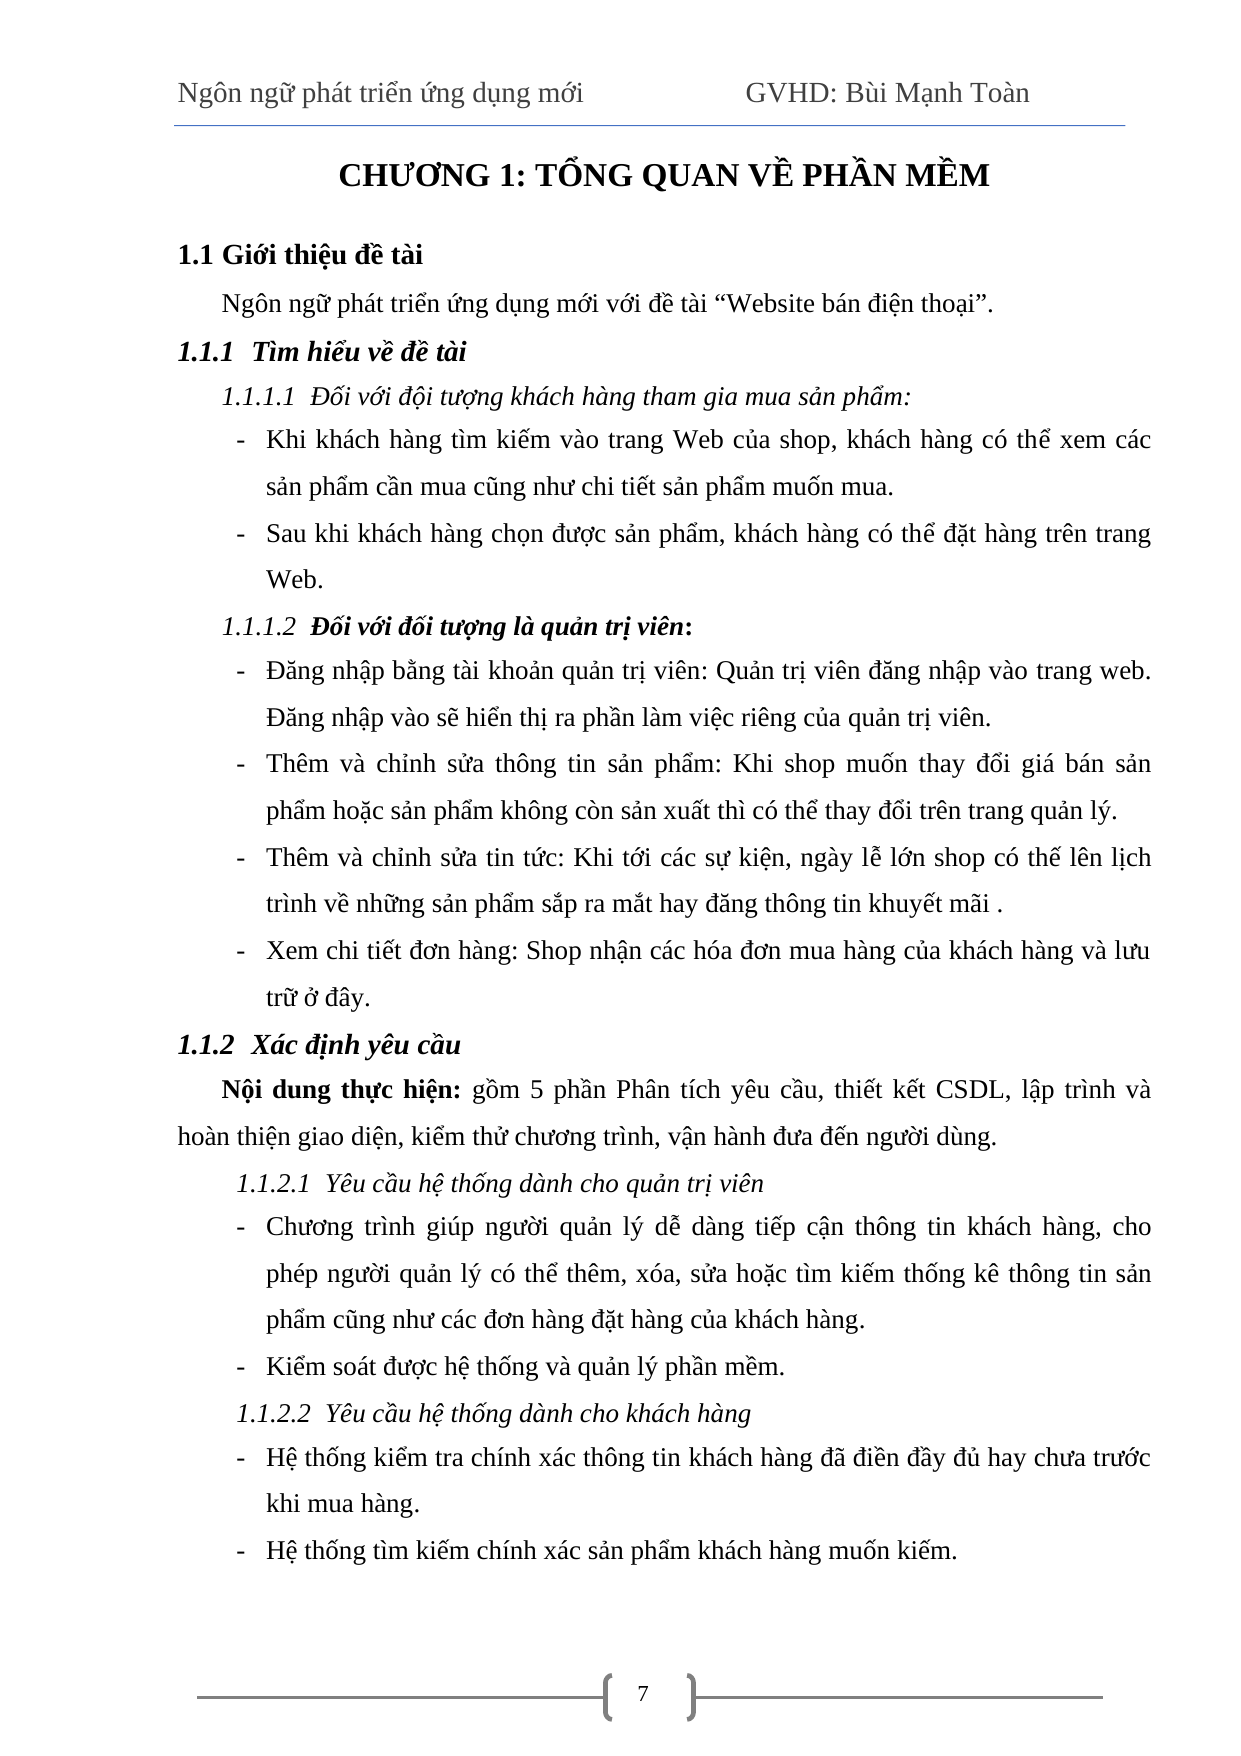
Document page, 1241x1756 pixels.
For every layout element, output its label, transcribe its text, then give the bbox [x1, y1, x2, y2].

list Thêm và chỉnh sửa thông tin sản phẩm: Khi shop muốn thay đổi giá bán sản phẩm hoặc sản phẩm không còn sản xuất thì có thể thay đổi trên trang quản lý. [236, 747, 1152, 825]
list Đăng nhập bằng tài khoản quản trị viên: Quản trị viên đăng nhập vào trang web. Đăng nhập vào sẽ hiển thị ra phần làm việc riêng của quản trị viên. [236, 654, 1152, 732]
list Hệ thống tìm kiếm chính xác sản phẩm khách hàng muốn kiếm. [236, 1534, 1152, 1565]
subtitle Tìm hiểu về đề tài [177, 334, 1152, 367]
list Chương trình giúp người quản lý dễ dàng tiếp cận thông tin khách hàng, cho phép người quản lý có thể thêm, xóa, sửa hoặc tìm kiếm thống kê thông tin sản phẩm cũng như các đơn hàng đặt hàng của khách hàng. [236, 1210, 1152, 1335]
subtitle Giới thiệu đề tài [177, 237, 1152, 270]
list Xem chi tiết đơn hàng: Shop nhận các hóa đơn mua hàng của khách hàng và lưu trữ ở đây. [236, 934, 1152, 1012]
subtitle Đối với đối tượng là quản trị viên: [222, 610, 1152, 641]
list Thêm và chỉnh sửa tin tức: Khi tới các sự kiện, ngày lễ lớn shop có thế lên lịch trình về những sản phẩm sắp ra mắt hay đăng thông tin khuyết mãi . [236, 841, 1152, 918]
list Khi khách hàng tìm kiếm vào trang Web của shop, khách hàng có thể xem các sản phẩm cần mua cũng như chi tiết sản phẩm muốn mua. [236, 423, 1151, 501]
subtitle CHƯƠNG 1: TỔNG QUAN VỀ PHẦN MỀM [177, 156, 1152, 194]
subtitle Yêu cầu hệ thống dành cho quản trị viên [236, 1167, 1152, 1198]
list Sau khi khách hàng chọn được sản phẩm, khách hàng có thể đặt hàng trên trang Web. [236, 517, 1151, 595]
subtitle Xác định yêu cầu [177, 1027, 1152, 1061]
subtitle Đối với đội tượng khách hàng tham gia mua sản phẩm: [221, 380, 1152, 411]
text Ngôn ngữ phát triển ứng dụng mới với đề tài “Website bán điện thoại”. [177, 287, 1079, 318]
list Kiểm soát được hệ thống và quản lý phần mềm. [236, 1350, 1152, 1381]
list Hệ thống kiểm tra chính xác thông tin khách hàng đã điền đầy đủ hay chưa trước khi mua hàng. [236, 1441, 1152, 1518]
text Nội dung thực hiện: gồm 5 phần Phân tích yêu cầu, thiết kết CSDL, lập trình và hoàn thiện giao diện, kiểm thử chương trình, vận hành đưa đến người dùng. [177, 1073, 1152, 1151]
subtitle Yêu cầu hệ thống dành cho khách hàng [236, 1397, 1152, 1428]
